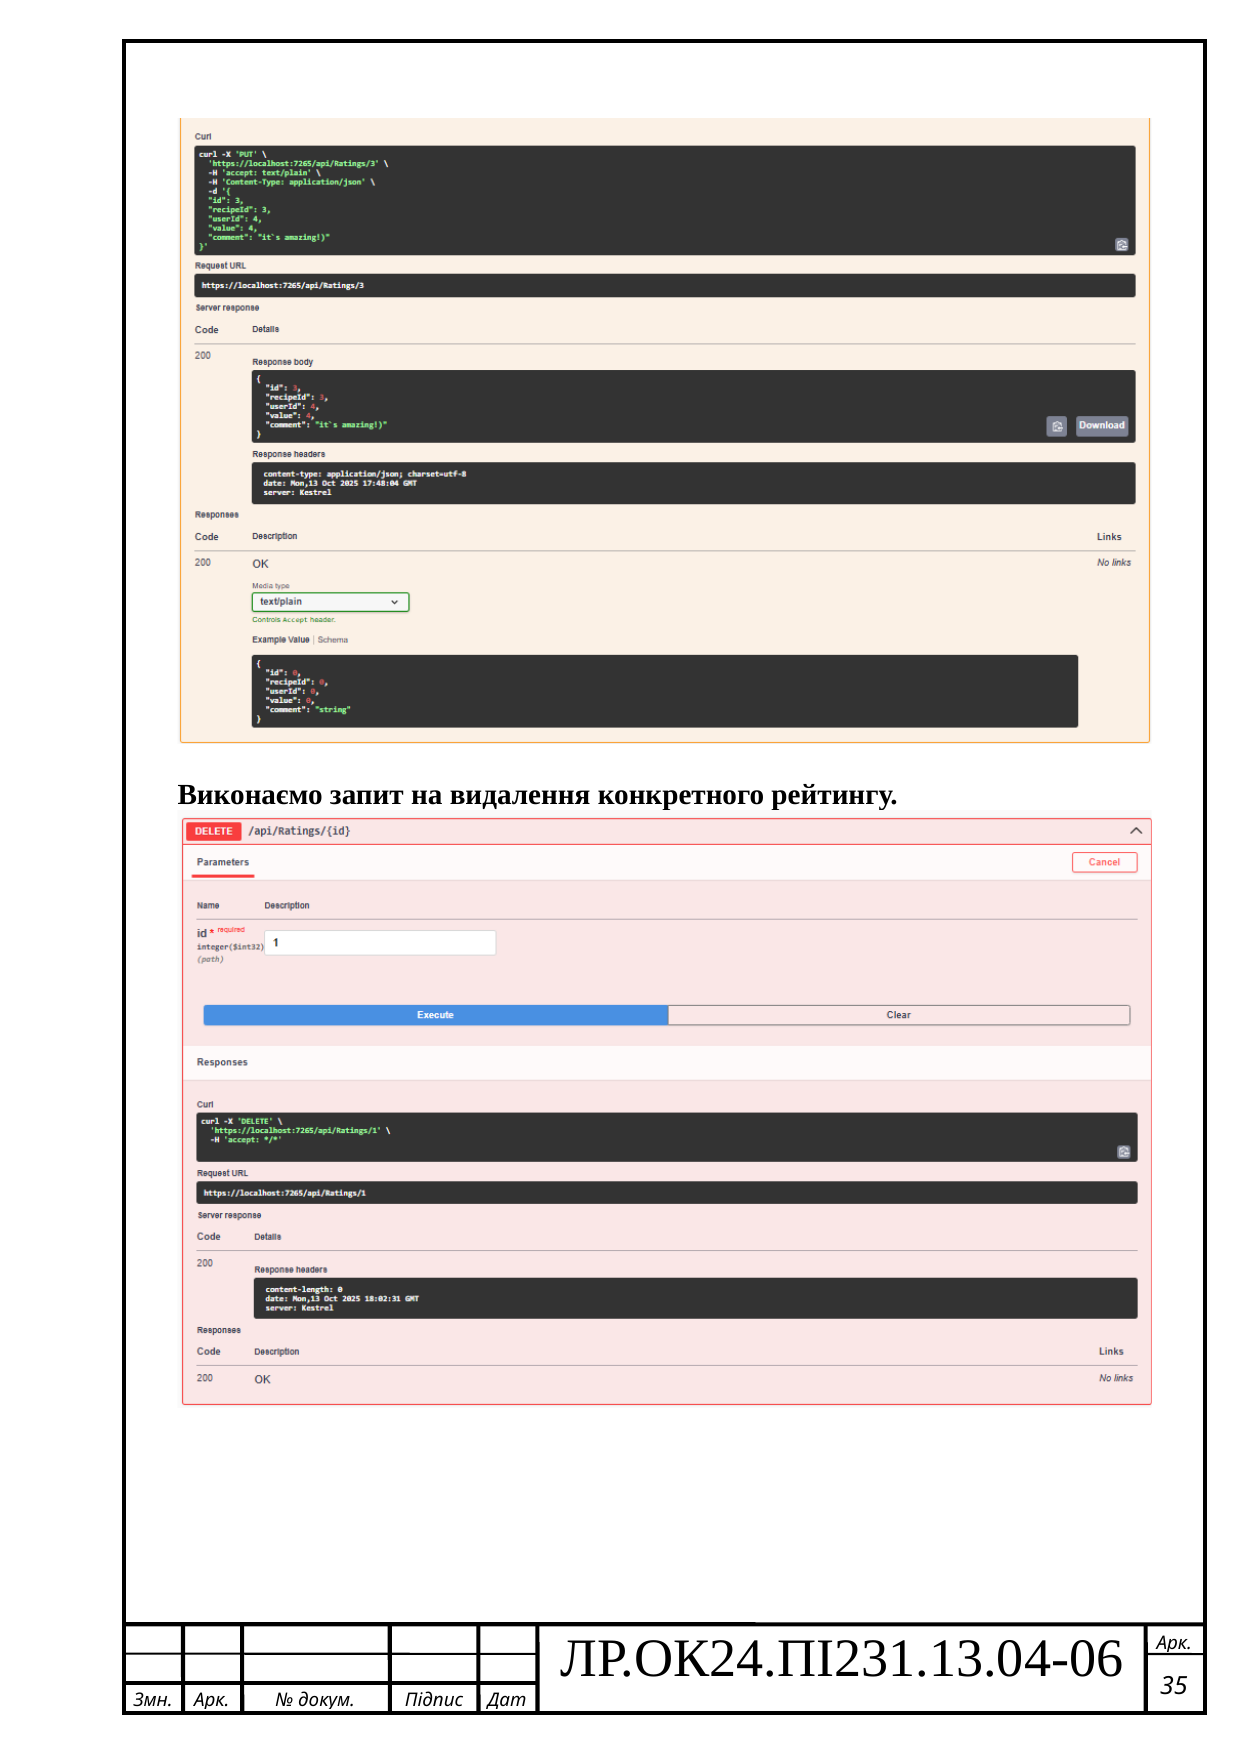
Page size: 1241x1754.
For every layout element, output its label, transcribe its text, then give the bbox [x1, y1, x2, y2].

picture [177, 810, 1152, 1408]
picture [177, 118, 1152, 744]
text Виконаємо запит на видалення конкретного рейтингу. [177, 777, 1152, 810]
